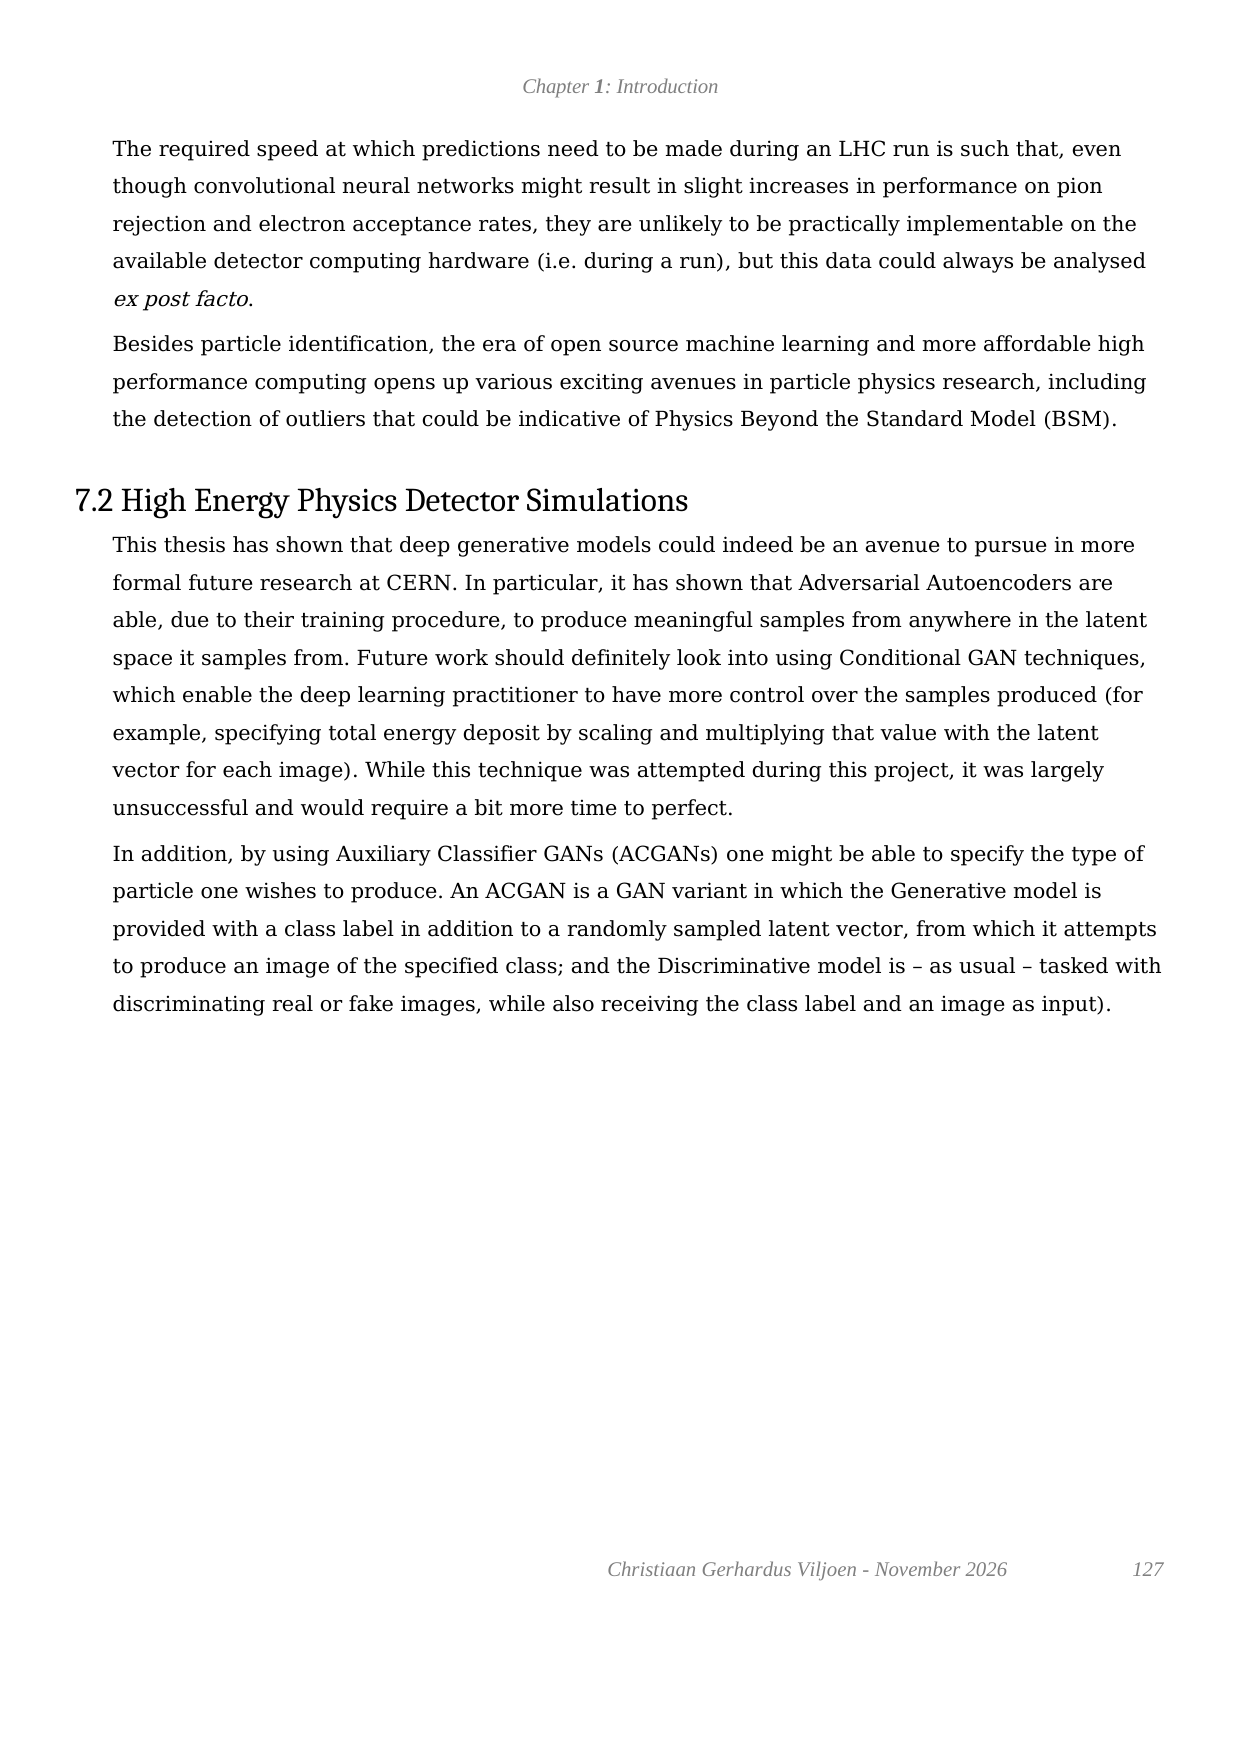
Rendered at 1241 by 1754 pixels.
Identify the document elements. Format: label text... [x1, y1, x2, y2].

text In addition, by using Auxiliary Classifier GANs (ACGANs) one might be able to specify the type of particle one wishes to produce. An ACGAN is a GAN variant in which the Generative model is provided with a class label in addition to a randomly sampled latent vector, from which it attempts to produce an image of the specified class; and the Discriminative model is – as usual – tasked with discriminating real or fake images, while also receiving the class label and an image as input). [112, 840, 1165, 1015]
subtitle High Energy Physics Detector Simulations [75, 481, 1165, 519]
text Besides particle identification, the era of open source machine learning and more affordable high performance computing opens up various exciting avenues in particle physics research, including the detection of outliers that could be indicative of Physics Beyond the Standard Model (BSM). [112, 331, 1165, 431]
text This thesis has shown that deep generative models could indeed be an avenue to pursue in more formal future research at CERN. In particular, it has shown that Adversarial Autoencoders are able, due to their training procedure, to produce meaningful samples from anywhere in the latent space it samples from. Future work should definitely look into using Conditional GAN techniques, which enable the deep learning practitioner to have more control over the samples produced (for example, specifying total energy deposit by scaling and multiplying that value with the latent vector for each image). While this technique was attempted during this project, it was largely unsuccessful and would require a bit more time to perfect. [112, 532, 1165, 819]
text The required speed at which predictions need to be made during an LHC run is such that, even though convolutional neural networks might result in slight increases in performance on pion rejection and electron acceptance rates, they are unlikely to be practically implementable on the available detector computing hardware (i.e. during a run), but this data could always be analysed ex post facto. [112, 135, 1165, 310]
